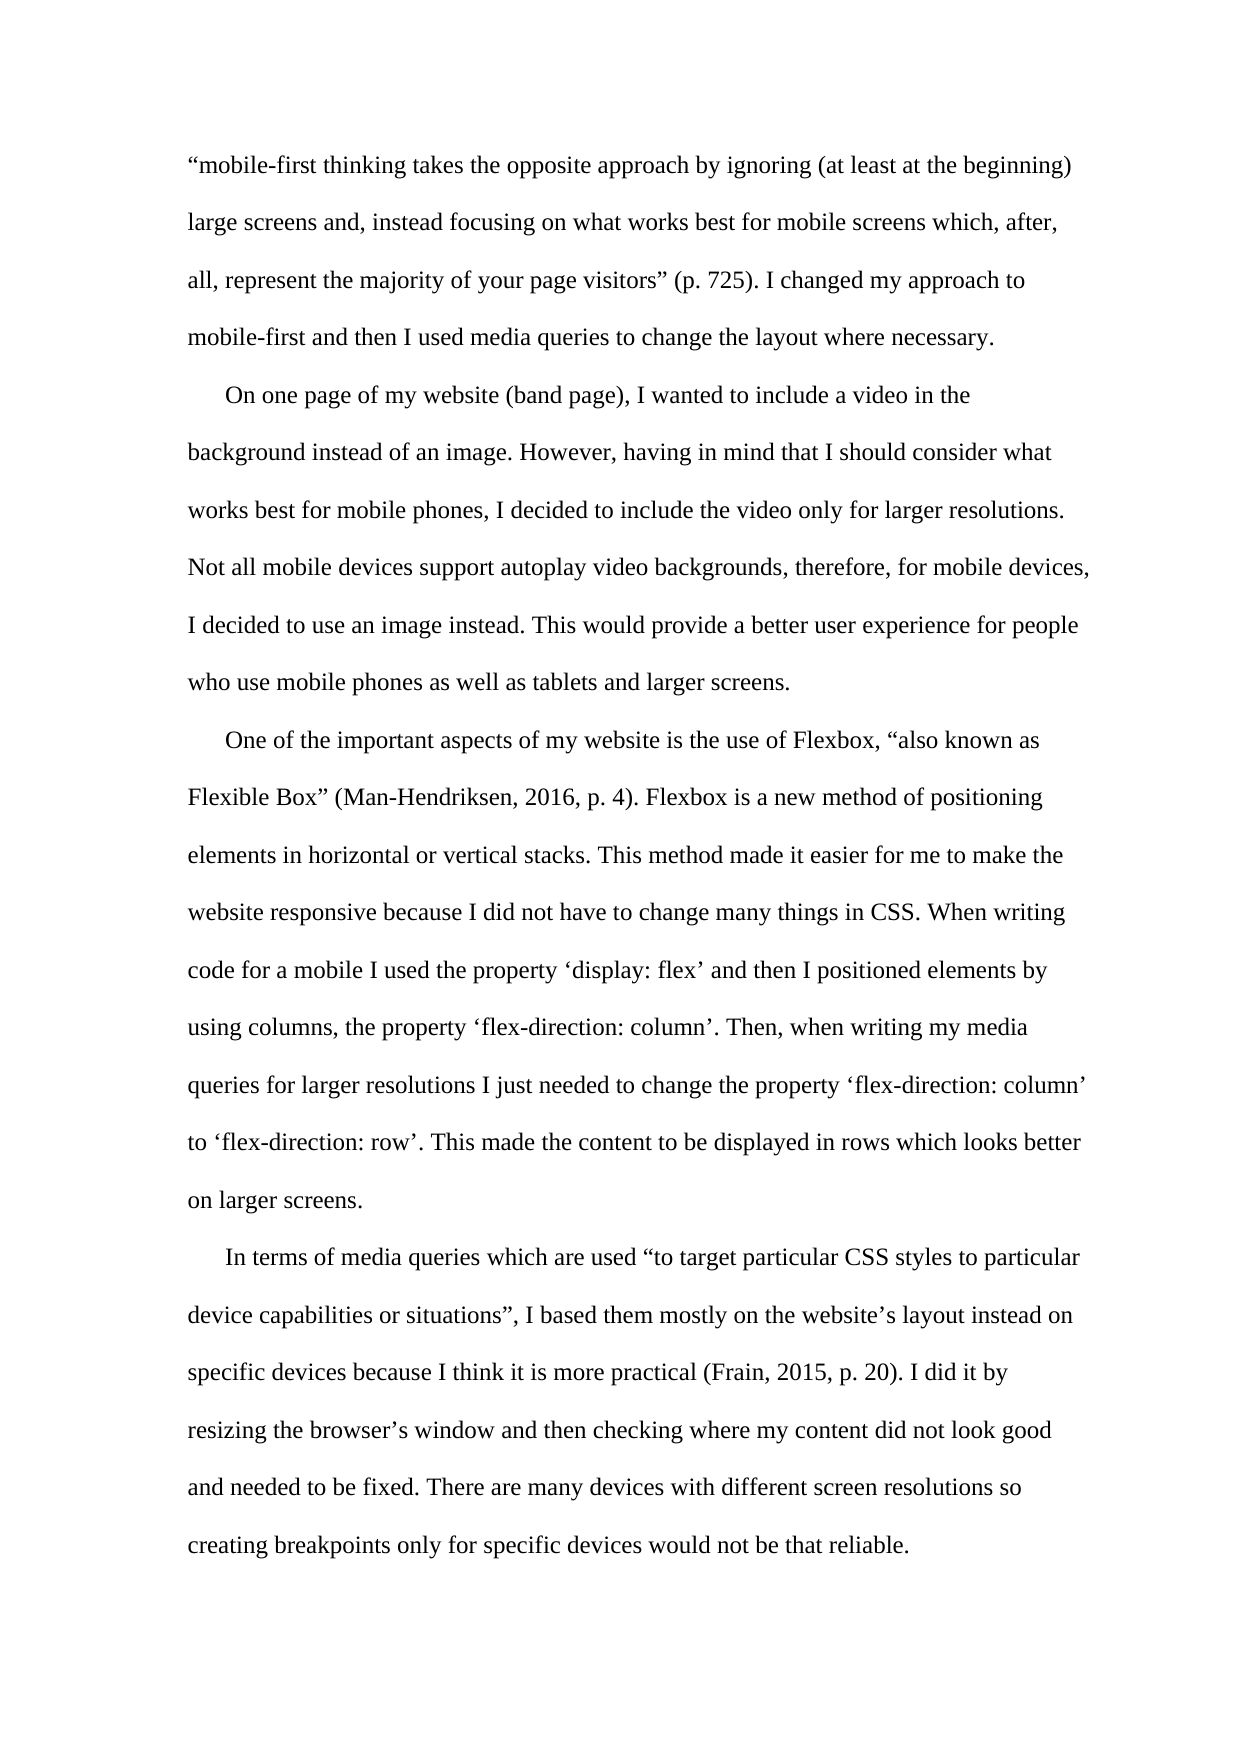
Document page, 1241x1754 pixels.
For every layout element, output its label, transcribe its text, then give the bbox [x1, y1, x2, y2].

text One of the important aspects of my website is the use of Flexbox, “also known as Flexible Box” (Man-Hendriksen, 2016, p. 4). Flexbox is a new method of positioning elements in horizontal or vertical stacks. This method made it easier for me to make the website responsive because I did not have to change many things in CSS. When writing code for a mobile I used the property ‘display: flex’ and then I positioned elements by using columns, the property ‘flex-direction: column’. Then, when writing my media queries for larger resolutions I just needed to change the property ‘flex-direction: column’ to ‘flex-direction: row’. This made the content to be displayed in rows which looks better on larger screens. [187, 725, 1090, 1214]
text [187, 150, 1090, 351]
text On one page of my website (band page), I wanted to include a video in the background instead of an image. However, having in mind that I should consider what works best for mobile phones, I decided to include the video only for larger resolutions. Not all mobile devices support autoplay video backgrounds, therefore, for mobile devices, I decided to use an image instead. This would provide a better user experience for people who use mobile phones as well as tablets and larger screens. [187, 380, 1090, 696]
text In terms of media queries which are used “to target particular CSS styles to particular device capabilities or situations”, I based them mostly on the website’s layout instead on specific devices because I think it is more practical (Frain, 2015, p. 20). I did it by resizing the browser’s window and then checking where my content did not look good and needed to be fixed. There are many devices with different screen resolutions so creating breakpoints only for specific devices would not be that reliable. [187, 1242, 1090, 1559]
